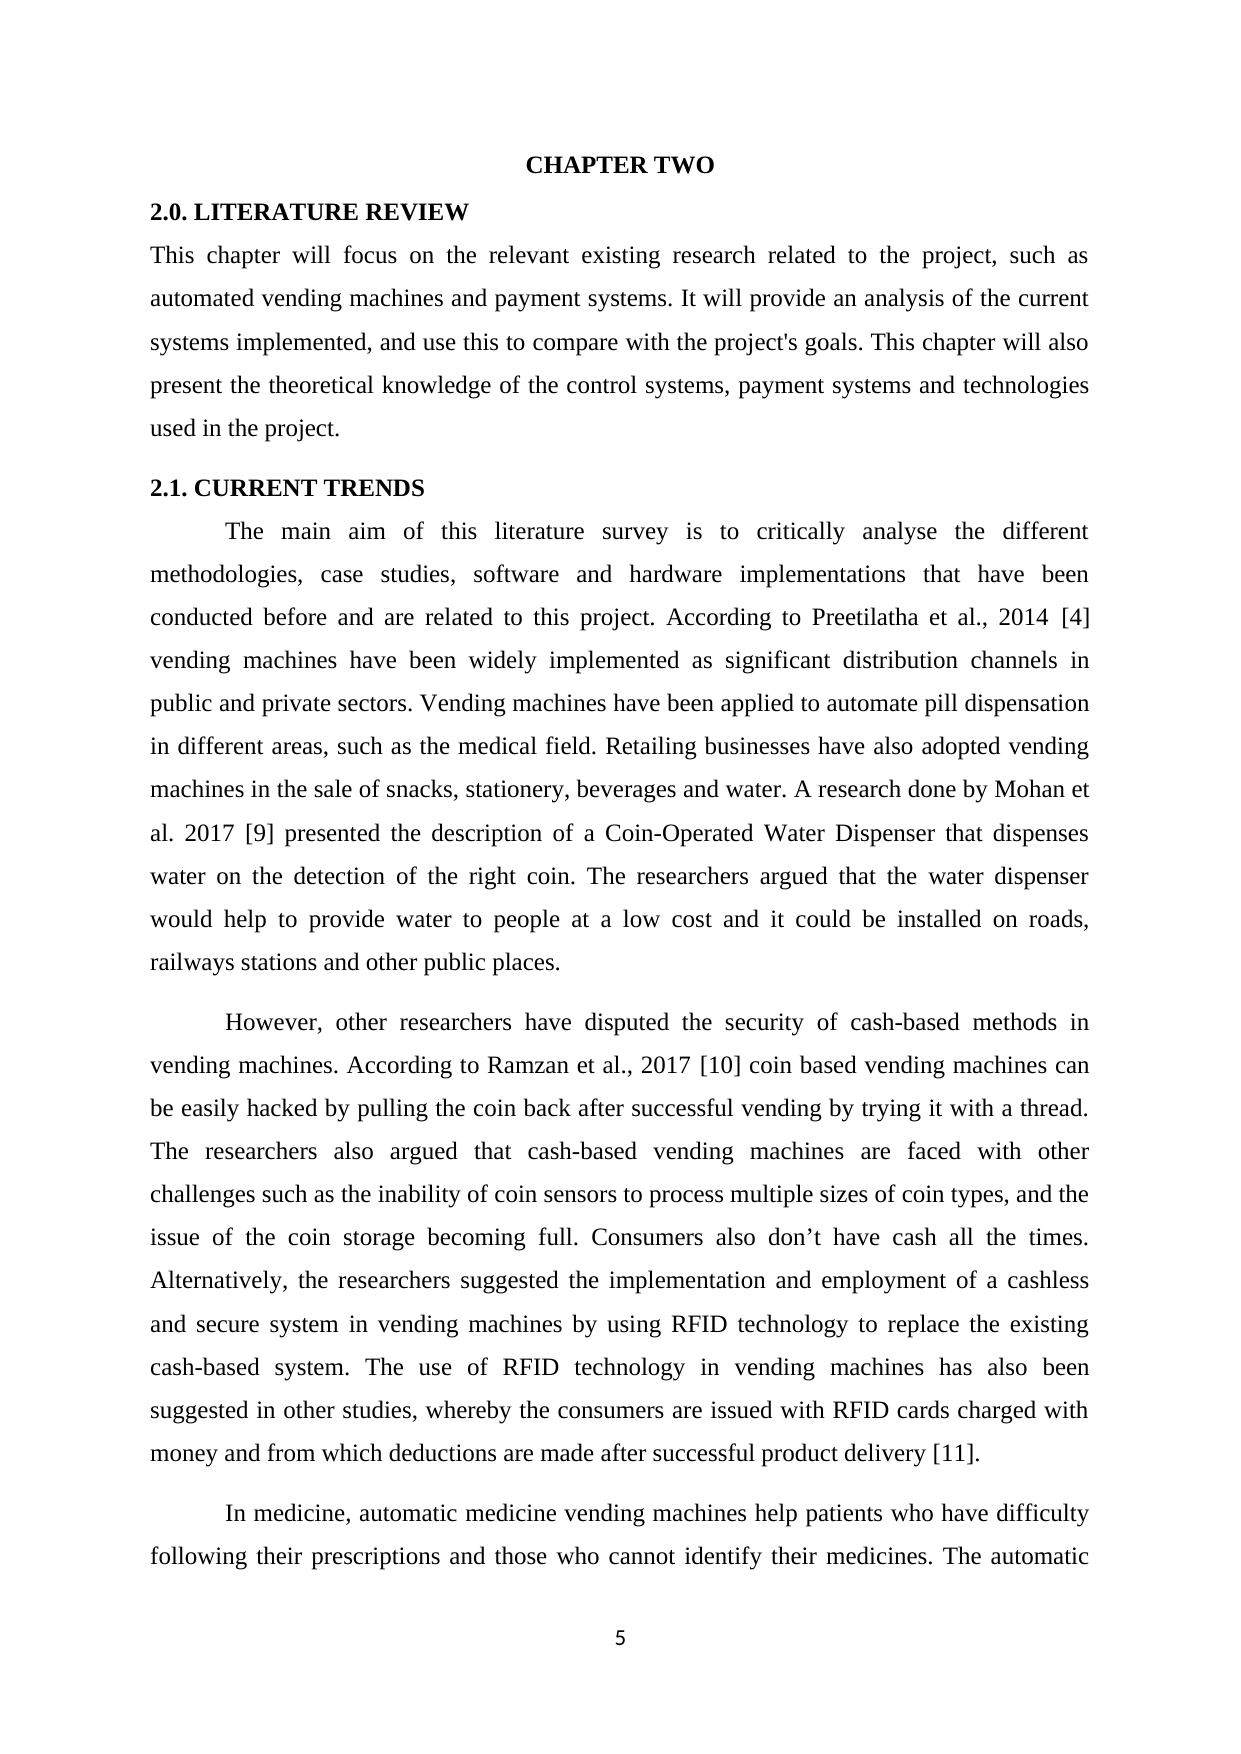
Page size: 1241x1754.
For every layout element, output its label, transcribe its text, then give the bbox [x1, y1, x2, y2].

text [150, 1498, 1090, 1570]
text The main aim of this literature survey is to critically analyse the different methodologies, case studies, software and hardware implementations that have been conducted before and are related to this project. According to Preetilatha et al., 2014 [4] vending machines have been widely implemented as significant distribution channels in public and private sectors. Vending machines have been applied to automate pill dispensation in different areas, such as the medical field. Retailing businesses have also adopted vending machines in the sale of snacks, stationery, beverages and water. A research done by Mohan et al. 2017 [9] presented the description of a Coin-Operated Water Dispenser that dispenses water on the detection of the right coin. The researchers argued that the water dispenser would help to provide water to people at a low cost and it could be installed on roads, railways stations and other public places. [150, 516, 1090, 976]
text This chapter will focus on the relevant existing research related to the project, such as automated vending machines and payment systems. It will provide an analysis of the current systems implemented, and use this to compare with the project's goals. This chapter will also present the theoretical knowledge of the control systems, payment systems and technologies used in the project. [150, 240, 1090, 442]
subtitle CHAPTER TWO [150, 150, 1090, 179]
text However, other researchers have disputed the security of cash-based methods in vending machines. According to Ramzan et al., 2017 [10] coin based vending machines can be easily hacked by pulling the coin back after successful vending by trying it with a thread. The researchers also argued that cash-based vending machines are faced with other challenges such as the inability of coin sensors to process multiple sizes of coin types, and the issue of the coin storage becoming full. Consumers also don’t have cash all the times. Alternatively, the researchers suggested the implementation and employment of a cashless and secure system in vending machines by using RFID technology to replace the existing cash-based system. The use of RFID technology in vending machines has also been suggested in other studies, whereby the consumers are issued with RFID cards charged with money and from which deductions are made after successful product delivery [11]. [150, 1007, 1090, 1467]
subtitle 2.1. CURRENT TRENDS [150, 473, 1090, 501]
subtitle 2.0. LITERATURE REVIEW [150, 197, 1090, 226]
